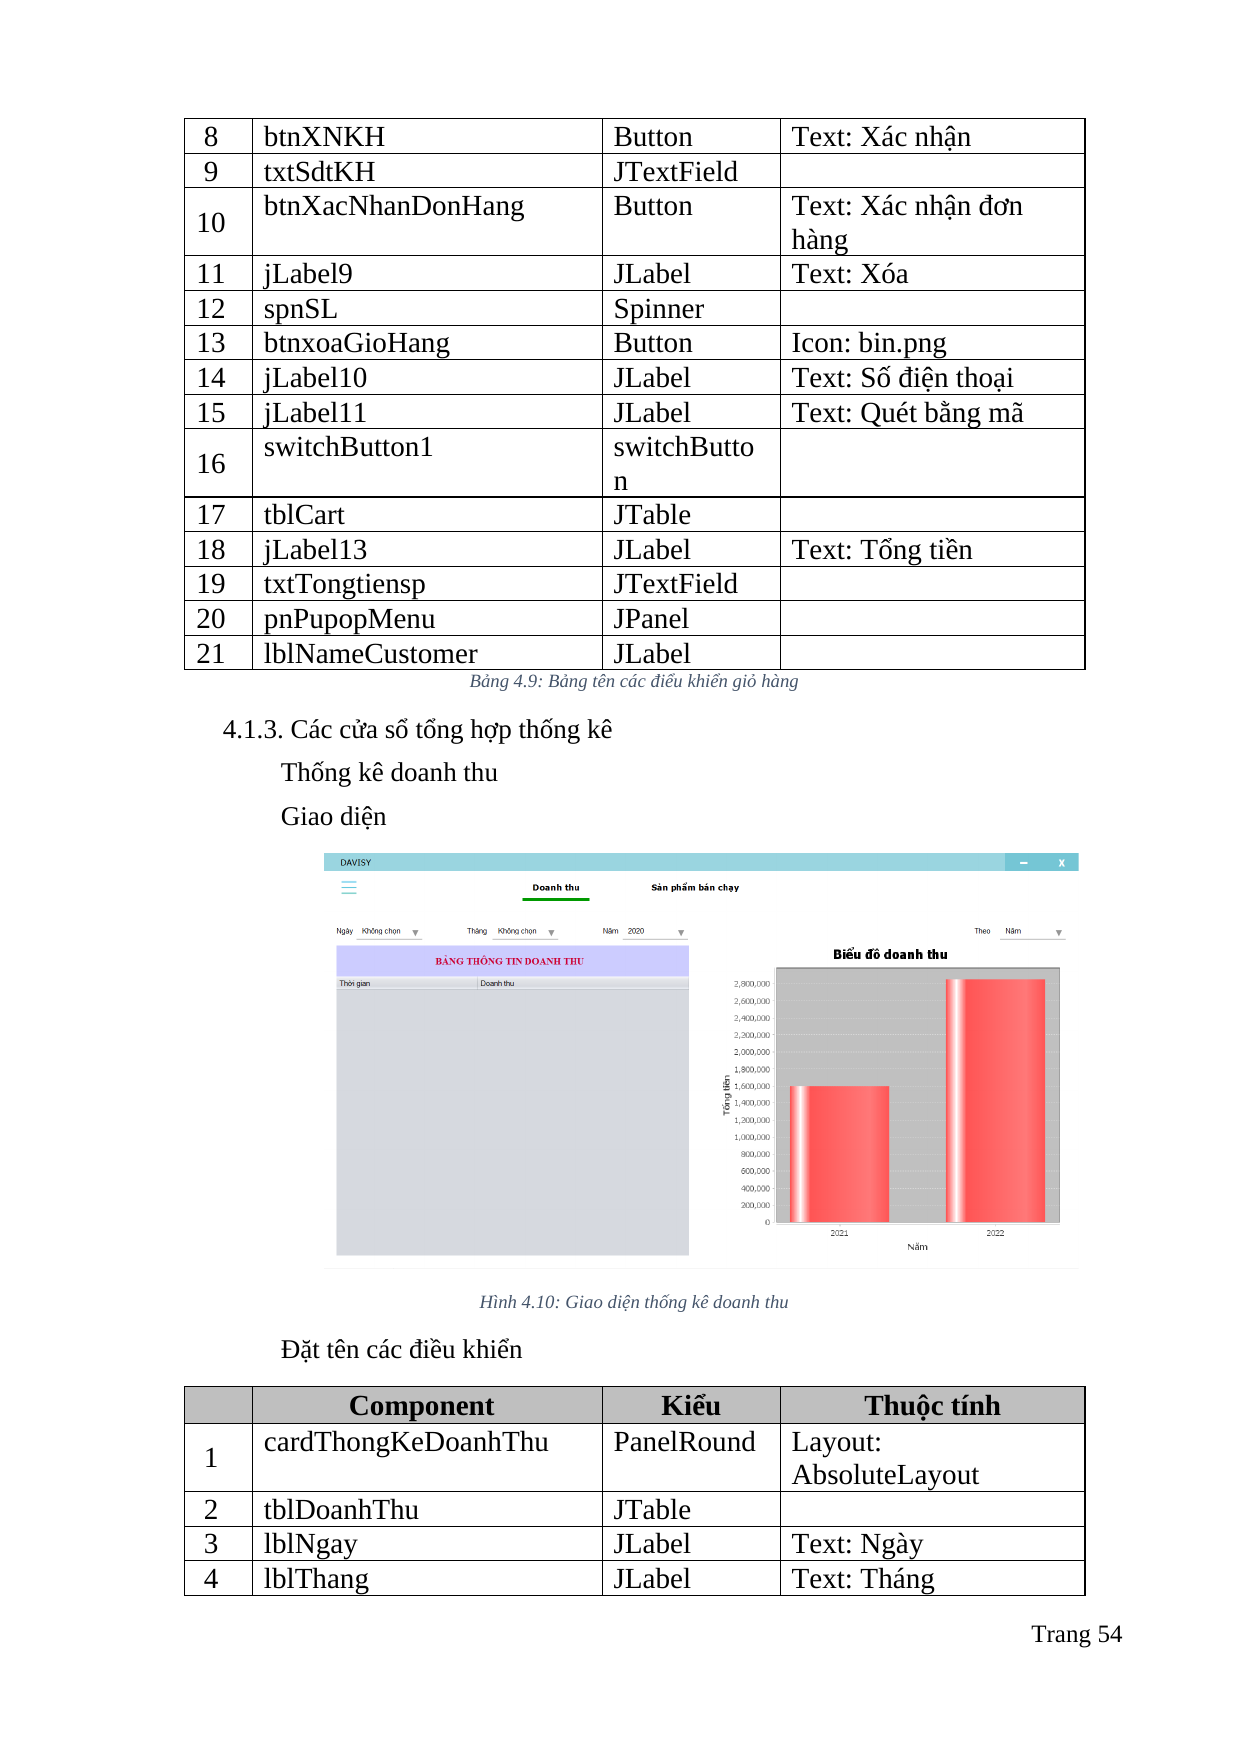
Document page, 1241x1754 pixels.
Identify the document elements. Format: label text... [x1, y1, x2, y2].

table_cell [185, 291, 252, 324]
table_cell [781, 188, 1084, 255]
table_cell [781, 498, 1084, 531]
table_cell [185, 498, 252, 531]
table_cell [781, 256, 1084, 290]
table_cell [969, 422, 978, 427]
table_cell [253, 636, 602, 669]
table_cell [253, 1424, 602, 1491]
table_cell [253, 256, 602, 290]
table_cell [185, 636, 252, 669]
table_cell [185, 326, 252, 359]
text Các cửa sổ tổng hợp thống kê [223, 713, 1122, 744]
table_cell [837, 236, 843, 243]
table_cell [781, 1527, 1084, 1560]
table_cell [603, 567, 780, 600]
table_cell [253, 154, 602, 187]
text Giao diện [281, 800, 1122, 831]
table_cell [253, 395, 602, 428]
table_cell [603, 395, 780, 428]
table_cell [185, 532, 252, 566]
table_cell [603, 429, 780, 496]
picture [324, 853, 1079, 1269]
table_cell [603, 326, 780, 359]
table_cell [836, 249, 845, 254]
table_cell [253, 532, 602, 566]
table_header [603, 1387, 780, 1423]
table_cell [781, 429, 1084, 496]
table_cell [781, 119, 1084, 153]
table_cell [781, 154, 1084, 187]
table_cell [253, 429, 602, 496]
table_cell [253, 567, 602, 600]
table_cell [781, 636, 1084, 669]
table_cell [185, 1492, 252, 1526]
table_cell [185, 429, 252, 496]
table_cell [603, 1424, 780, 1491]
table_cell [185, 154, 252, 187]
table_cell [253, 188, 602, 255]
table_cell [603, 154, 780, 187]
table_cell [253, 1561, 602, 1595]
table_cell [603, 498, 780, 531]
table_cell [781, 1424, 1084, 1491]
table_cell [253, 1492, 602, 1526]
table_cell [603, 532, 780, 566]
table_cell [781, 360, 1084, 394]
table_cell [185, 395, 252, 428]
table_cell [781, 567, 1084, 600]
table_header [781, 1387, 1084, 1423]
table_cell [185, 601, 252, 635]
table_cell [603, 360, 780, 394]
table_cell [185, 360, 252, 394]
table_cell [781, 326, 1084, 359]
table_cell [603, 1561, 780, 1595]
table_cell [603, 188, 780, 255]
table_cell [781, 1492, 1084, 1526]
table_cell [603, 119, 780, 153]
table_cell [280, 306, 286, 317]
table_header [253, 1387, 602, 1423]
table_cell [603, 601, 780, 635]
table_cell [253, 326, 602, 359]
text Đặt tên các điều khiển [281, 1333, 1122, 1364]
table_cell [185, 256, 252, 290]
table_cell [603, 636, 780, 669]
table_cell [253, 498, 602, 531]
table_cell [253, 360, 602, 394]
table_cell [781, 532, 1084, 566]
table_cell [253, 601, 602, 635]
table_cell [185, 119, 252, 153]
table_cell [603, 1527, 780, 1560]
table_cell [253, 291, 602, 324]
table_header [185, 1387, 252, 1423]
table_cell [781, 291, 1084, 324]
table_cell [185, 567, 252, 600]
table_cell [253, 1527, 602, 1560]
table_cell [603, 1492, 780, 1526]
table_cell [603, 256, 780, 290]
text Thống kê doanh thu [243, 756, 1122, 788]
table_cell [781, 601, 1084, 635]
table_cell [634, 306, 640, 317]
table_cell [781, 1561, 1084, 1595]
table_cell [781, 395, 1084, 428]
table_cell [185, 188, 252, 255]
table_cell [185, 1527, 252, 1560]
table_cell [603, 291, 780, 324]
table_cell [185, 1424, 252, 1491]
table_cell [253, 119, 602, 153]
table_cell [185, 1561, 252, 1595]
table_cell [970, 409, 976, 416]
